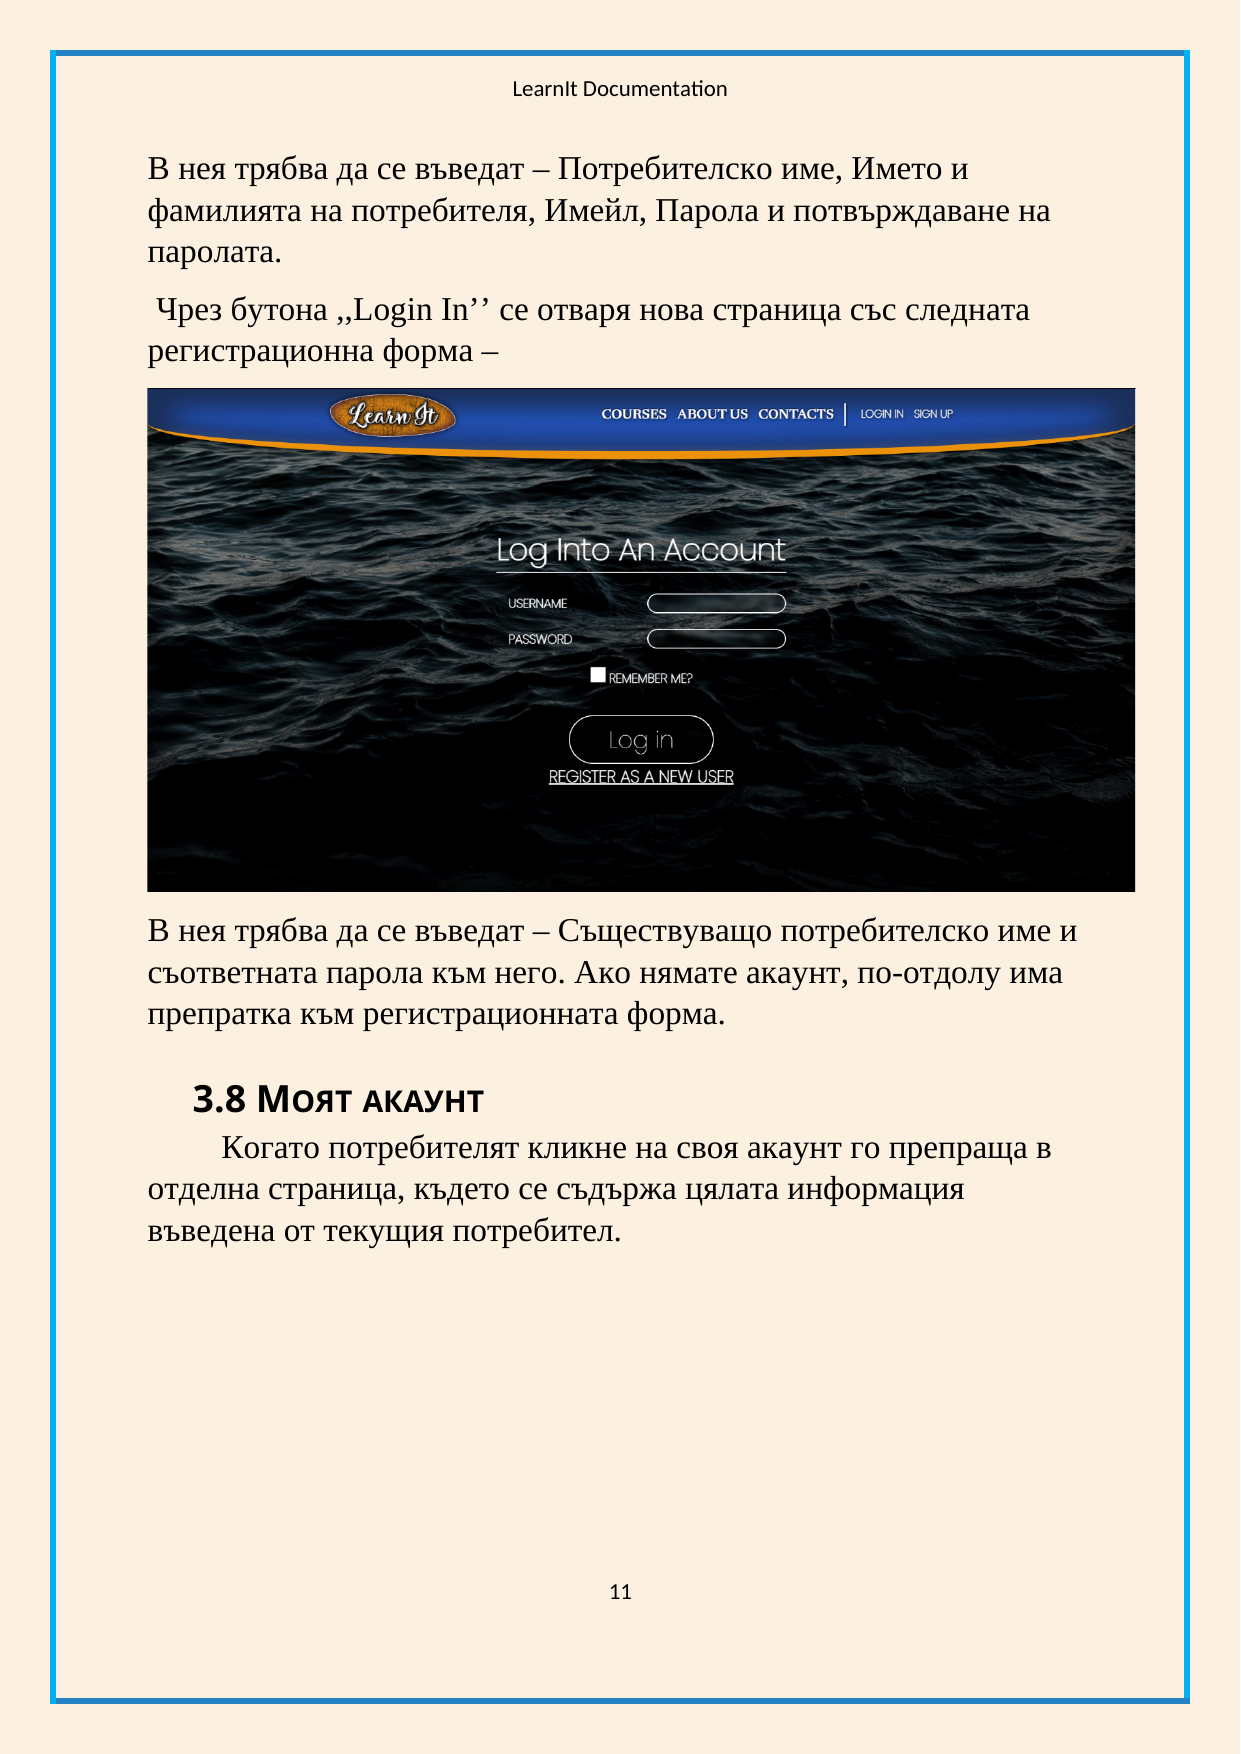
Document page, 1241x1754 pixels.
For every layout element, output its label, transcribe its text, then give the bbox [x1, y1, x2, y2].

text Чрез бутона ,,Login In’’ се отваря нова страница със следната регистрационна форма – [147, 289, 1093, 369]
picture [147, 388, 1136, 892]
subtitle 3.8 Моят акаунт [192, 1072, 1093, 1123]
text В нея трябва да се въведат – Потребителско име, Името и фамилията на потребителя, Имейл, Парола и потвърждаване на паролата. [147, 148, 1093, 269]
text В нея трябва да се въведат – Съществуващо потребителско име и съответната парола към него. Ако нямате акаунт, по-отдолу има препратка към регистрационната форма. [147, 911, 1093, 1032]
text Когато потребителят кликне на своя акаунт го препраща в отделна страница, където се съдържа цялата информация въведена от текущия потребител. [147, 1127, 1093, 1248]
